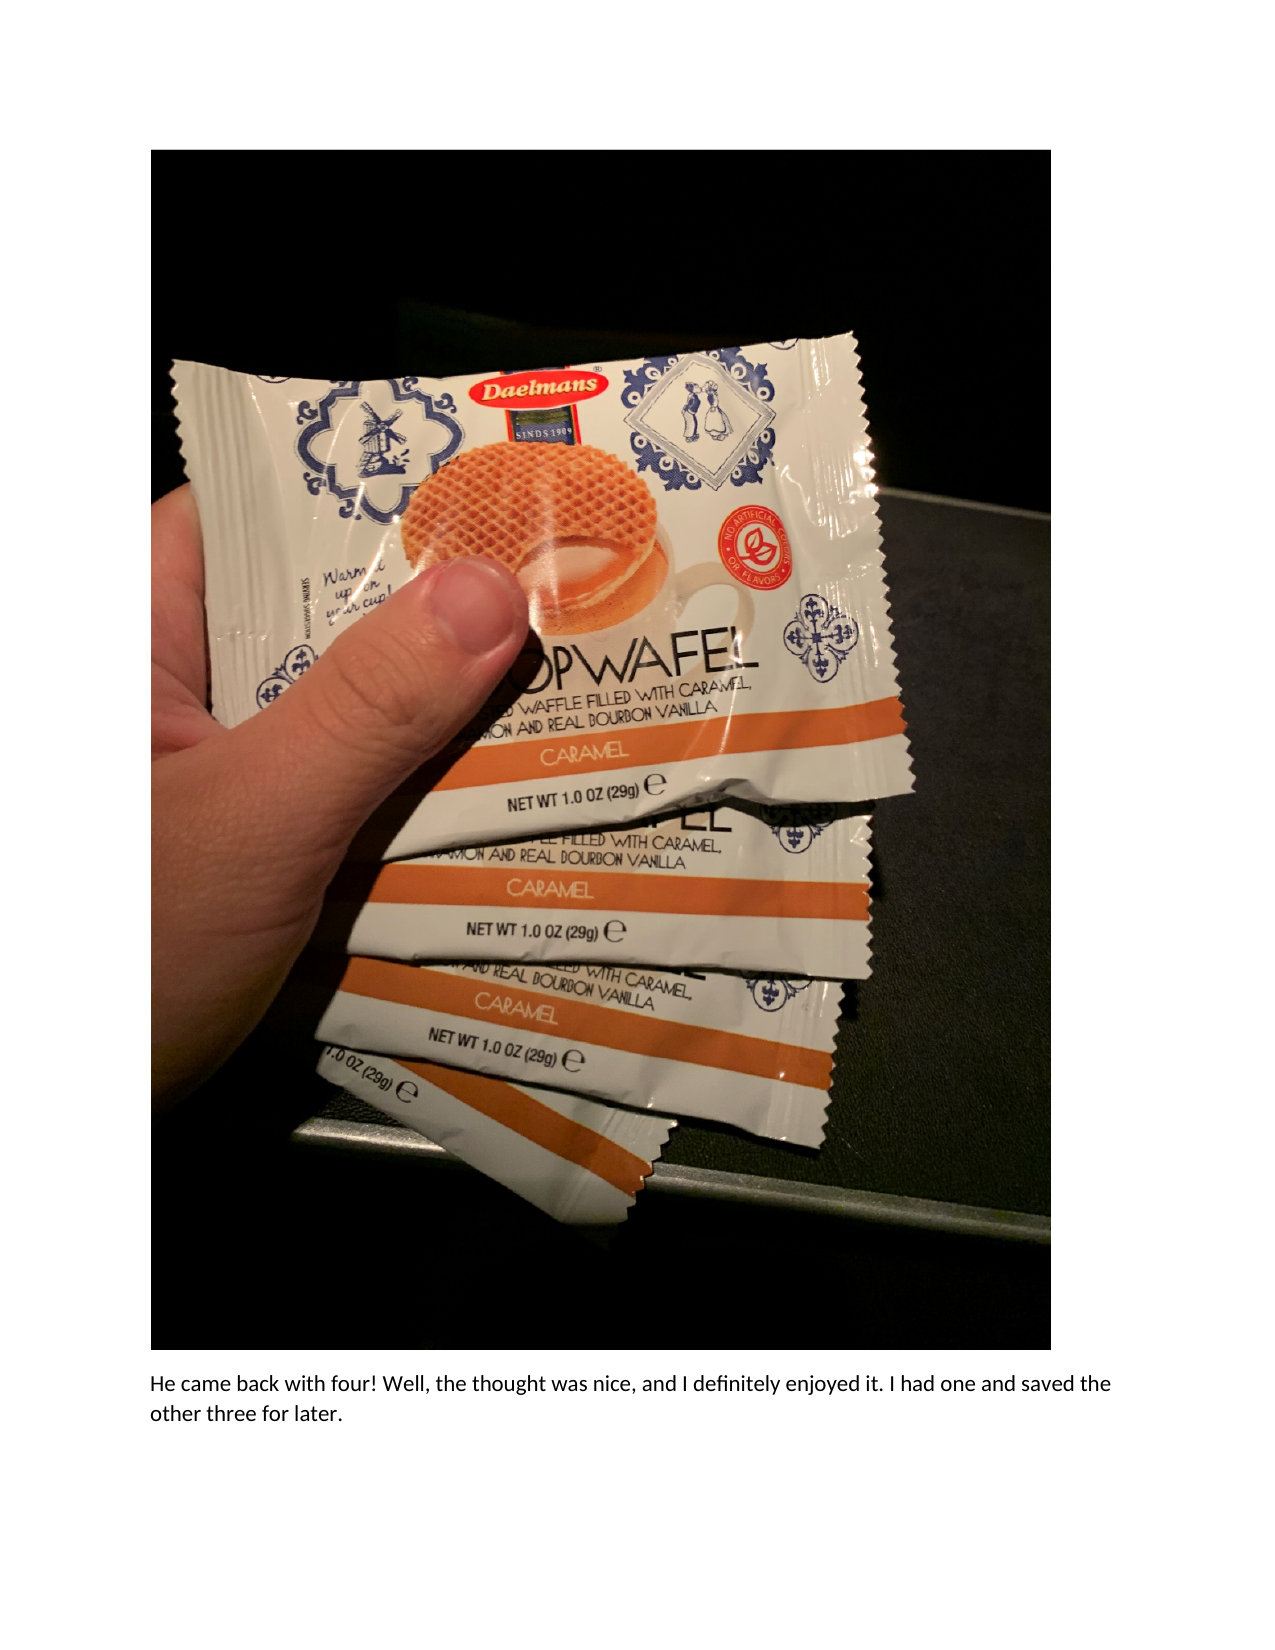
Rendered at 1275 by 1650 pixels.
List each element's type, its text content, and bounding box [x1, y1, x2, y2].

text He came back with four! Well, the thought was nice, and I definitely enjoyed it. I had one and saved the other three for later. [150, 1369, 1125, 1427]
picture [151, 151, 1051, 1349]
